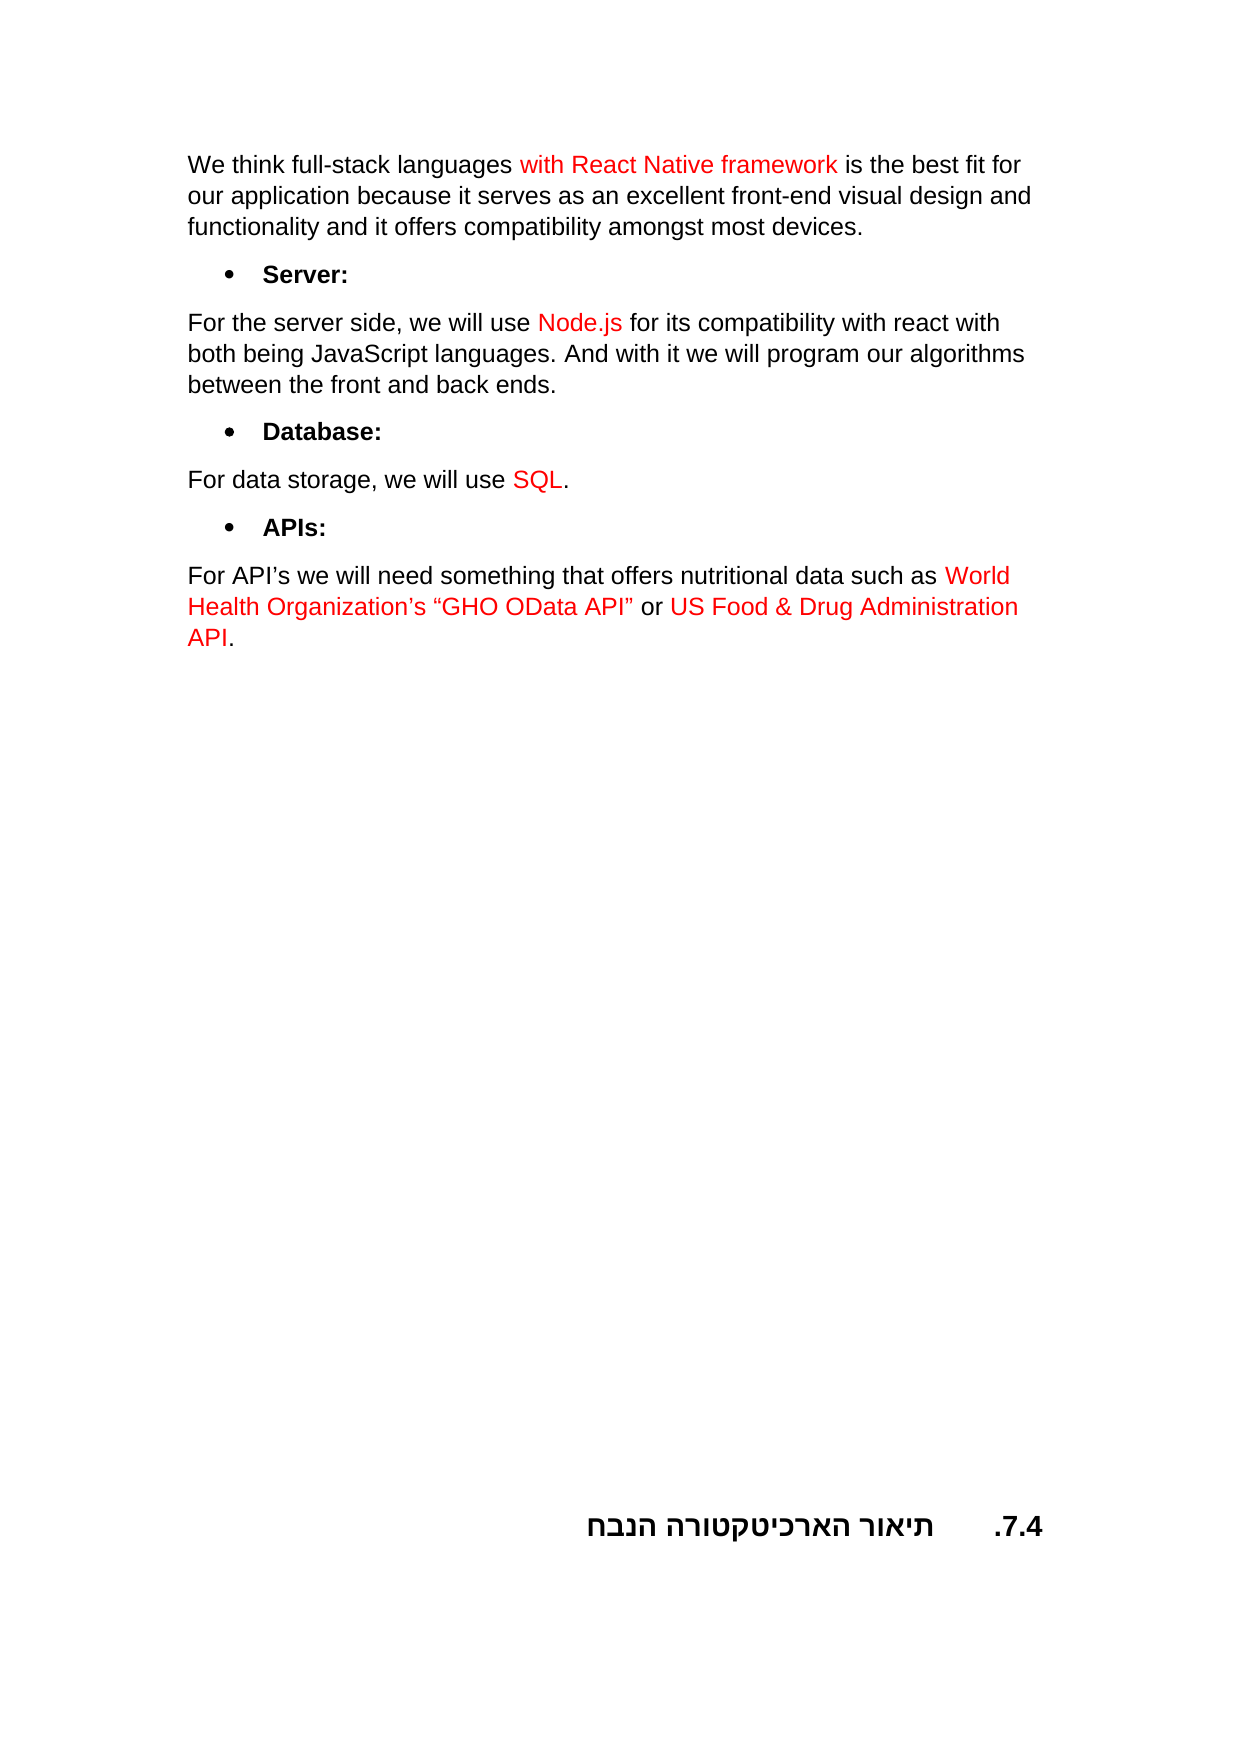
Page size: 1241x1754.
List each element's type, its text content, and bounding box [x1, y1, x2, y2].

list APIs: [225, 513, 1053, 542]
text For the server side, we will use Node.js for its compatibility with react with both being JavaScript languages. And with it we will program our algorithms between the front and back ends. [187, 308, 1053, 398]
list תיאור הארכיטקטורה הנבח [187, 1509, 994, 1542]
text For data storage, we will use SQL. [187, 465, 1053, 494]
text For API’s we will need something that offers nutritional data such as World Health Organization’s “GHO OData API” or US Food & Drug Administration API. [187, 561, 1053, 652]
text We think full-stack languages with React Native framework is the best fit for our application because it serves as an excellent front-end visual design and functionality and it offers compatibility amongst most devices. [187, 150, 1053, 241]
list Server: [225, 260, 1053, 289]
list Database: [225, 417, 1053, 446]
